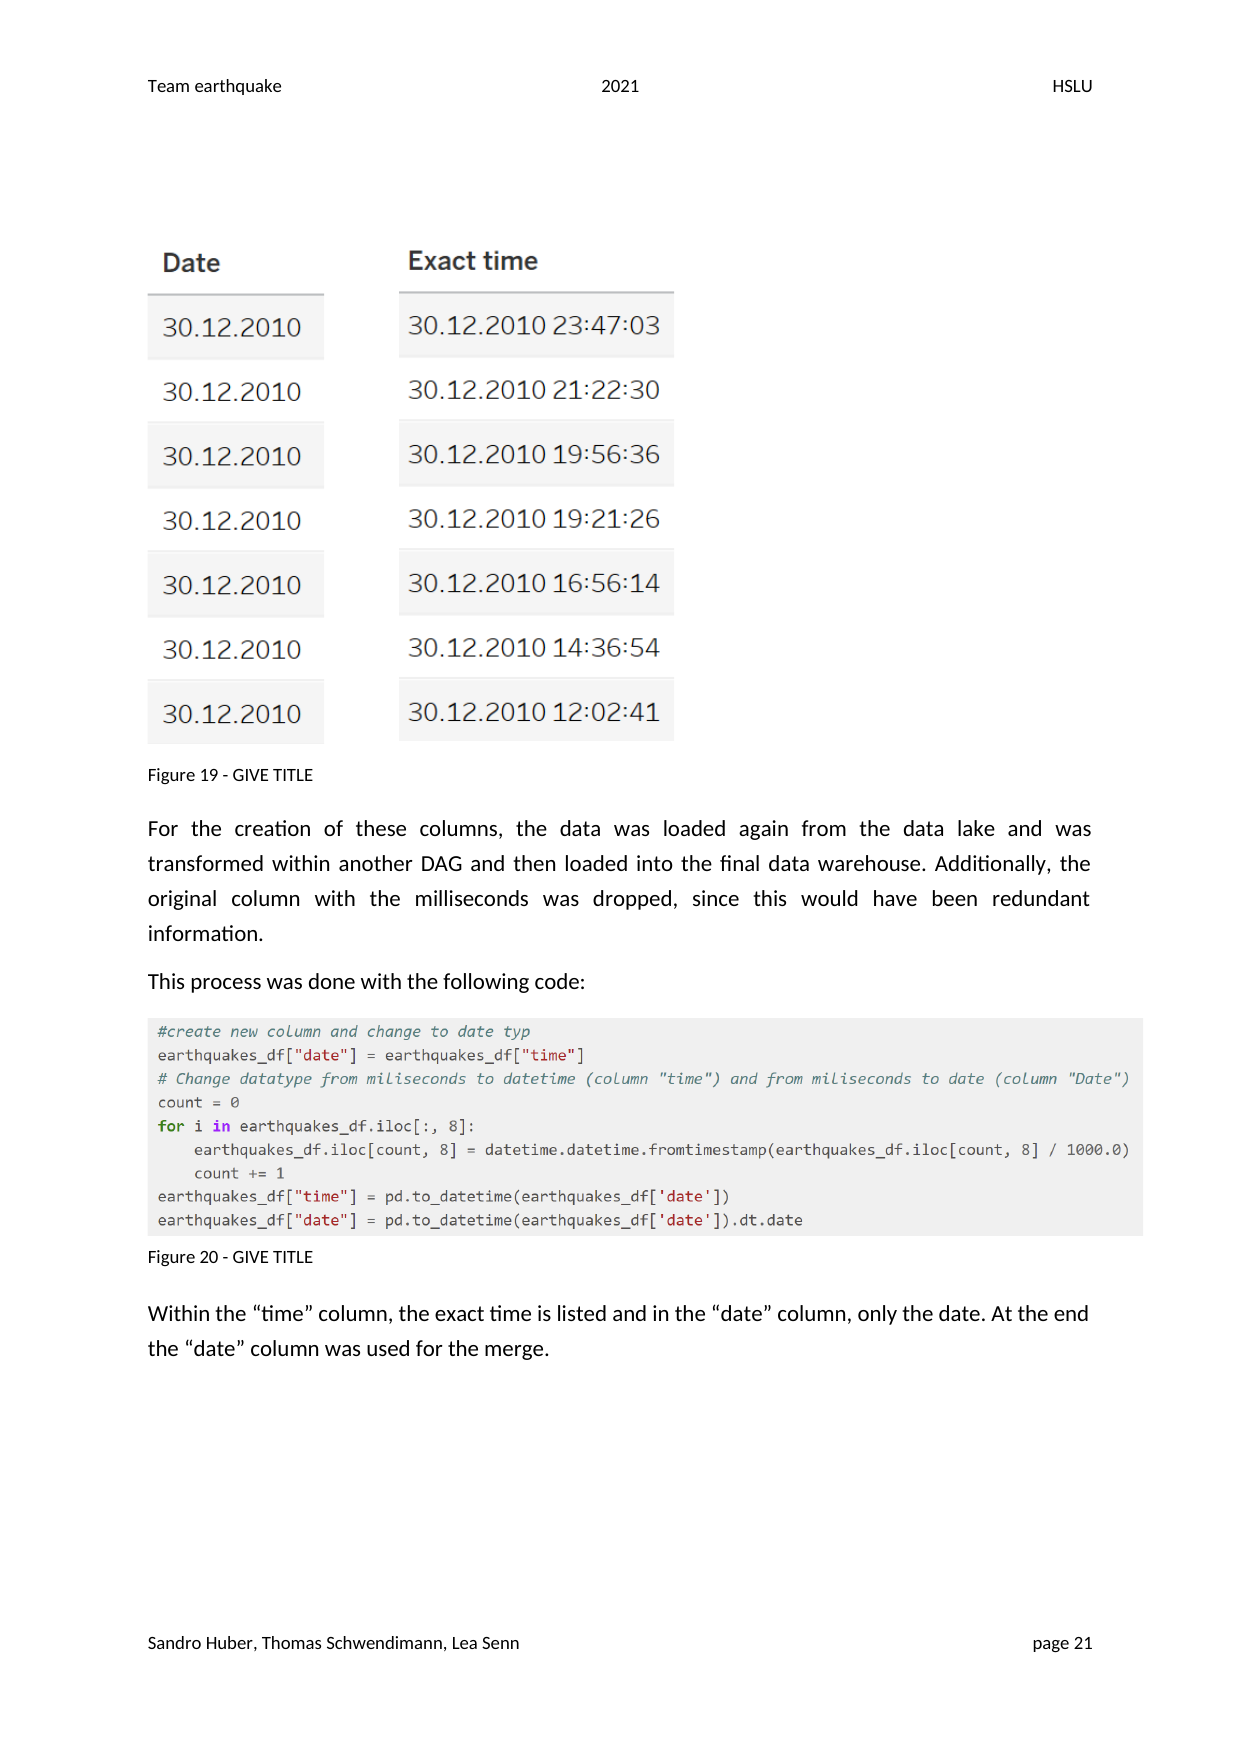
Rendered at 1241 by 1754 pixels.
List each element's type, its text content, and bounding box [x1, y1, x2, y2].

text This process was done with the following code: [148, 967, 1093, 995]
picture [147, 242, 325, 744]
text For the creation of these columns, the data was loaded again from the data lake and was transformed within another DAG and then loaded into the final data warehouse. Additionally, the original column with the milliseconds was dropped, since this would have been redundant information. [148, 814, 1093, 947]
picture [147, 1018, 1144, 1236]
picture [399, 242, 675, 741]
text Figure 19 - GIVE TITLE [148, 763, 1093, 786]
text Within the “time” column, the exact time is listed and in the “date” column, only the date. At the end the “date” column was used for the merge. [148, 1299, 1093, 1362]
